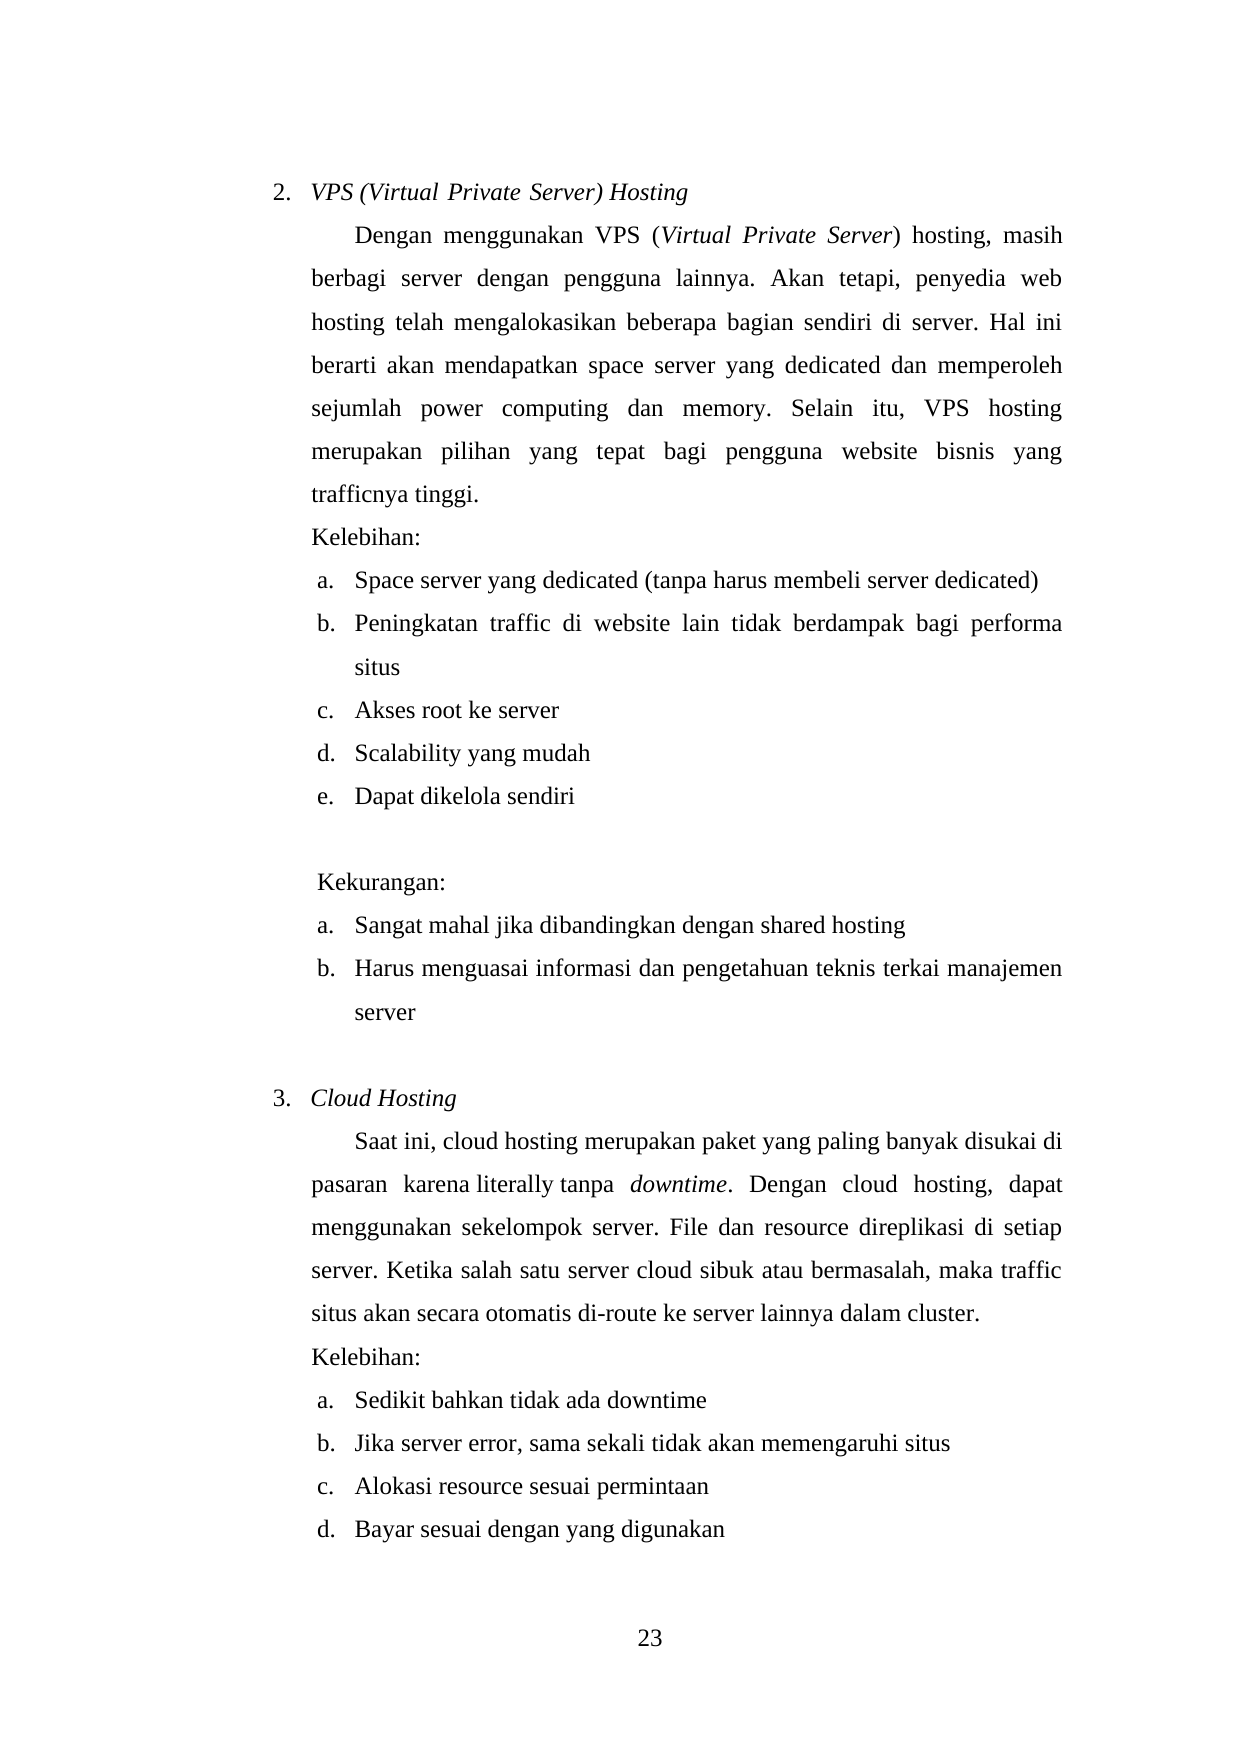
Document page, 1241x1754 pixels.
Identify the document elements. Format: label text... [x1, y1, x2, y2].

list Scalability yang mudah [317, 738, 1063, 767]
list Jika server error, sama sekali tidak akan memengaruhi situs [317, 1428, 1063, 1457]
list Sangat mahal jika dibandingkan dengan shared hosting [317, 910, 1063, 939]
text Kelebihan: [236, 1342, 1063, 1370]
list Space server yang dedicated (tanpa harus membeli server dedicated) [317, 565, 1063, 594]
text Kelebihan: [236, 522, 1063, 551]
list Dapat dikelola sendiri [317, 781, 1063, 810]
list Alokasi resource sesuai permintaan [317, 1471, 1063, 1500]
list Akses root ke server [317, 695, 1063, 723]
list Saat ini, cloud hosting merupakan paket yang paling banyak disukai di pasaran karena literally tanpa downtime. Dengan cloud hosting, dapat menggunakan sekelompok server. File dan resource direplikasi di setiap server. Ketika salah satu server cloud sibuk atau bermasalah, maka traffic situs akan secara otomatis di-route ke server lainnya dalam cluster. [311, 1126, 1063, 1327]
list VPS (Virtual Private Server) Hosting [273, 177, 1063, 206]
list Cloud Hosting [273, 1083, 1063, 1112]
list Harus menguasai informasi dan pengetahuan teknis terkai manajemen server [317, 953, 1063, 1025]
list Sedikit bahkan tidak ada downtime [317, 1385, 1063, 1413]
list Dengan menggunakan VPS (Virtual Private Server) hosting, masih berbagi server dengan pengguna lainnya. Akan tetapi, penyedia web hosting telah mengalokasikan beberapa bagian sendiri di server. Hal ini berarti akan mendapatkan space server yang dedicated dan memperoleh sejumlah power computing dan memory. Selain itu, VPS hosting merupakan pilihan yang tepat bagi pengguna website bisnis yang trafficnya tinggi. [311, 220, 1063, 508]
list Bayar sesuai dengan yang digunakan [317, 1514, 1063, 1543]
list Peningkatan traffic di website lain tidak berdampak bagi performa situs [317, 608, 1063, 680]
text Kekurangan: [317, 867, 1063, 896]
